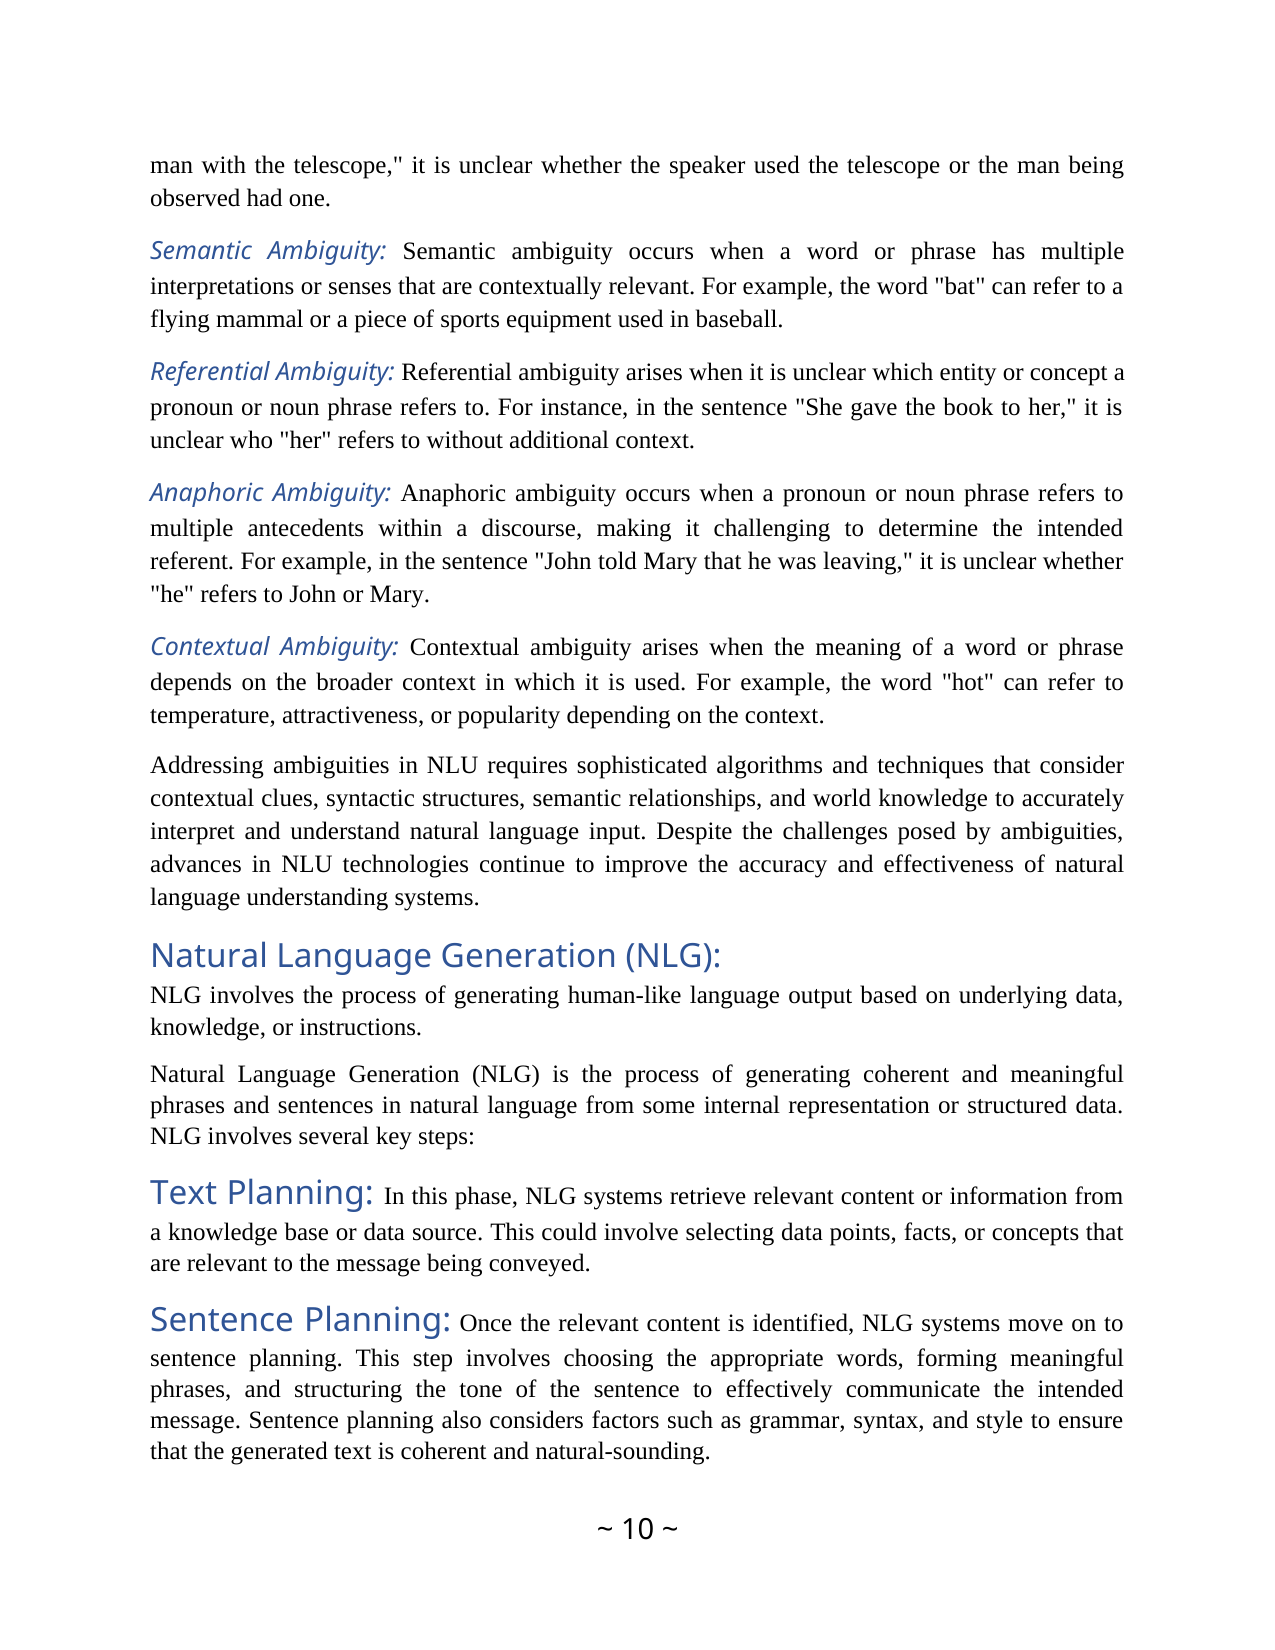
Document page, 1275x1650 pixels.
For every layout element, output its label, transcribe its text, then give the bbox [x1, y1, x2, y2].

text Addressing ambiguities in NLU requires sophisticated algorithms and techniques that consider contextual clues, syntactic structures, semantic relationships, and world knowledge to accurately interpret and understand natural language input. Despite the challenges posed by ambiguities, advances in NLU technologies continue to improve the accuracy and effectiveness of natural language understanding systems. [150, 750, 1125, 911]
subtitle Natural Language Generation (NLG): [150, 932, 1125, 977]
text Text Planning: In this phase, NLG systems retrieve relevant content or information from a knowledge base or data source. This could involve selecting data points, facts, or concepts that are relevant to the message being conveyed. [150, 1169, 1125, 1277]
text Sentence Planning: Once the relevant content is identified, NLG systems move on to sentence planning. This step involves choosing the appropriate words, forming meaningful phrases, and structuring the tone of the sentence to effectively communicate the intended message. Sentence planning also considers factors such as grammar, syntax, and style to ensure that the generated text is coherent and natural-sounding. [150, 1296, 1125, 1465]
text Natural Language Generation (NLG) is the process of generating coherent and meaningful phrases and sentences in natural language from some internal representation or structured data. NLG involves several key steps: [150, 1059, 1125, 1150]
text Semantic Ambiguity: Semantic ambiguity occurs when a word or phrase has multiple interpretations or senses that are contextually relevant. For example, the word "bat" can refer to a flying mammal or a piece of sports equipment used in baseball. [150, 233, 1125, 333]
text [150, 150, 1125, 212]
text NLG involves the process of generating human-like language output based on underlying data, knowledge, or instructions. [150, 981, 1125, 1040]
text Contextual Ambiguity: Contextual ambiguity arises when the meaning of a word or phrase depends on the broader context in which it is used. For example, the word "hot" can refer to temperature, attractiveness, or popularity depending on the context. [150, 629, 1125, 729]
text Referential Ambiguity: Referential ambiguity arises when it is unclear which entity or concept a pronoun or noun phrase refers to. For instance, in the sentence "She gave the book to her," it is unclear who "her" refers to without additional context. [150, 354, 1125, 454]
text Anaphoric Ambiguity: Anaphoric ambiguity occurs when a pronoun or noun phrase refers to multiple antecedents within a discourse, making it challenging to determine the intended referent. For example, in the sentence "John told Mary that he was leaving," it is unclear whether "he" refers to John or Mary. [150, 475, 1125, 608]
